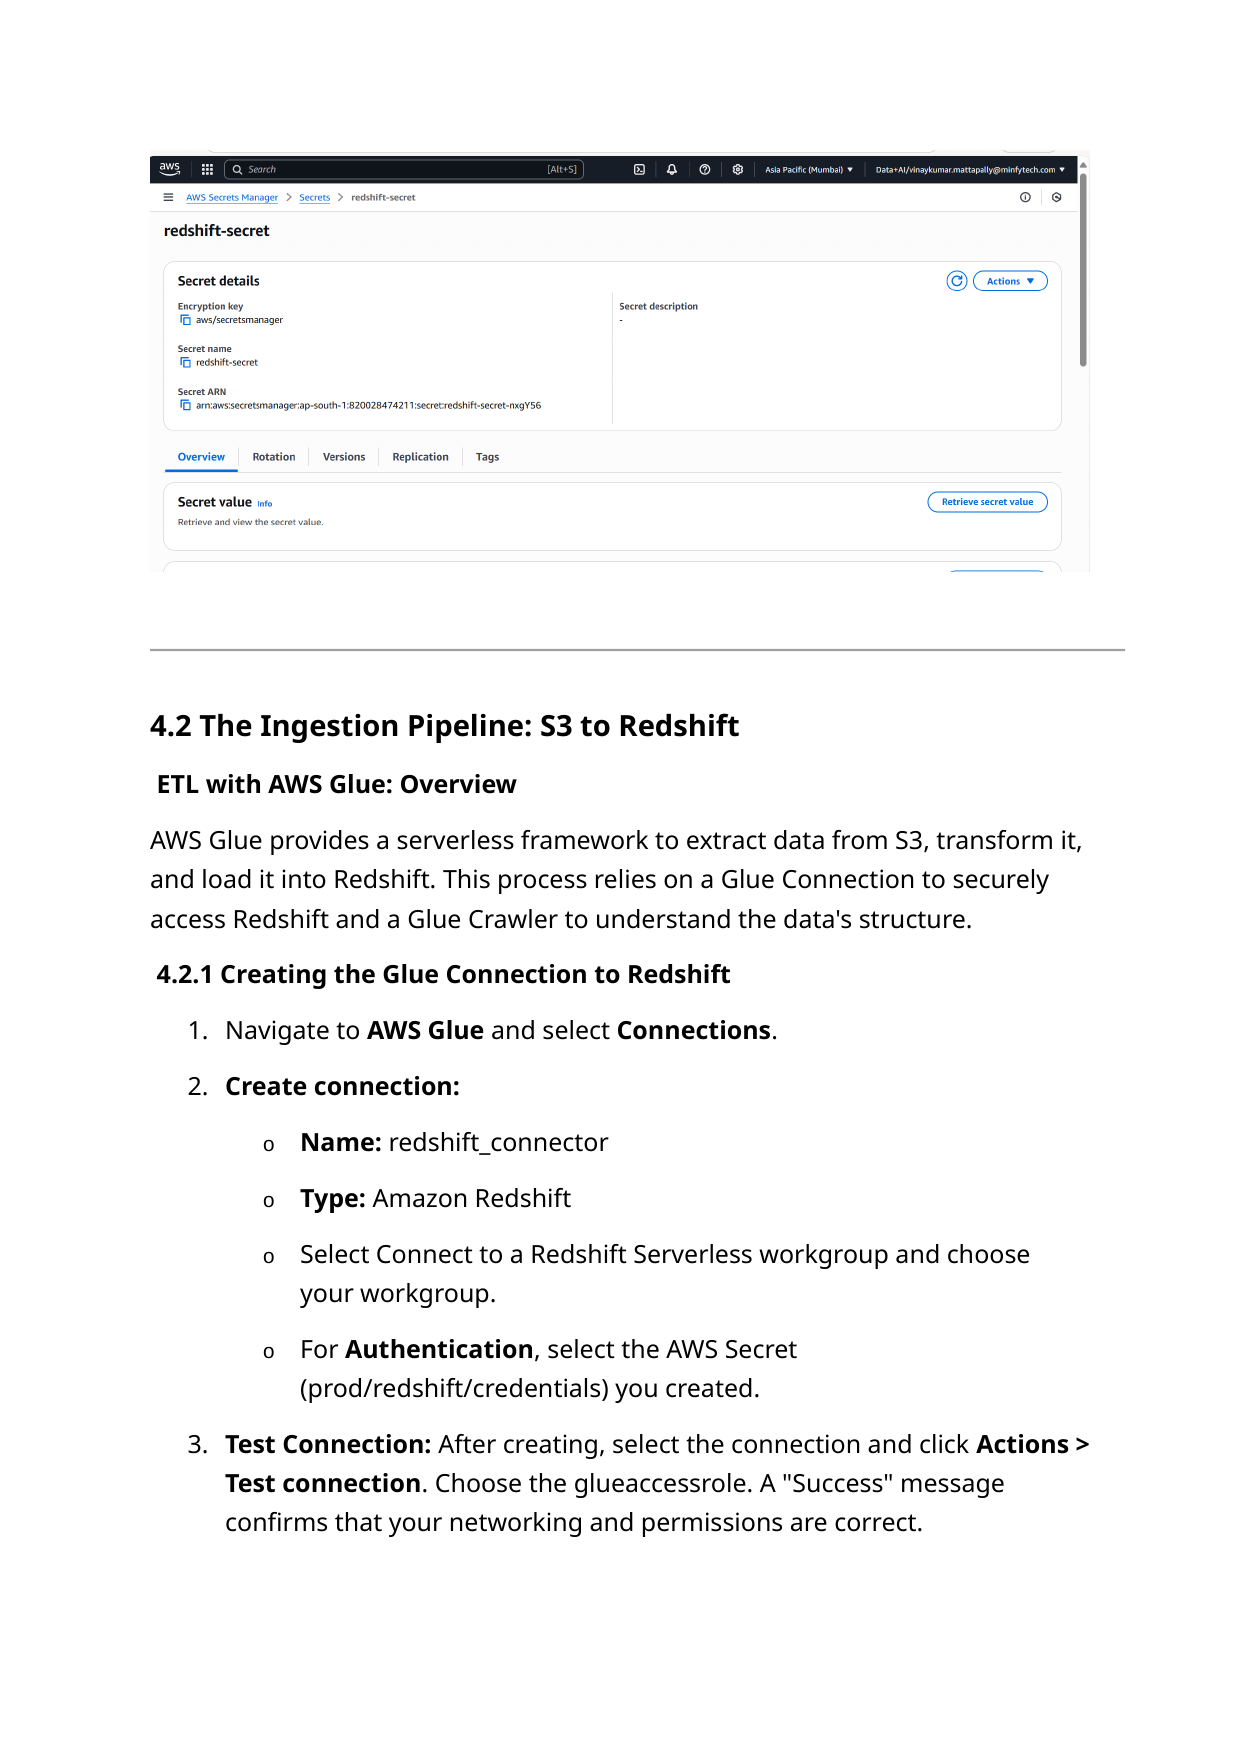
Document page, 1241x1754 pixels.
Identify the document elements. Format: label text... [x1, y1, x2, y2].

text ETL with AWS Glue: Overview [150, 767, 1090, 801]
list Create connection: [187, 1069, 1090, 1103]
list For Authentication, select the AWS Secret (prod/redshift/credentials) you created. [262, 1331, 1090, 1404]
list Select Connect to a Redshift Serverless workgroup and choose your workgroup. [262, 1236, 1090, 1309]
text 4.2.1 Creating the Glue Connection to Redshift [150, 957, 1090, 991]
text AWS Glue provides a serverless framework to extract data from S3, transform it, and load it into Redshift. This process relies on a Glue Connection to securely access Redshift and a Glue Crawler to understand the data's structure. [150, 823, 1090, 935]
list Test Connection: After creating, select the connection and click Actions > Test connection. Choose the glueaccessrole. A "Success" message confirms that your networking and permissions are correct. [187, 1426, 1090, 1539]
list Type: Amazon Redshift [262, 1180, 1090, 1214]
list Name: redshift_connector [262, 1124, 1090, 1159]
picture [150, 150, 1091, 572]
text 4.2 The Ingestion Pipeline: S3 to Redshift [150, 705, 1090, 744]
list Navigate to AWS Glue and select Connections. [187, 1013, 1090, 1047]
